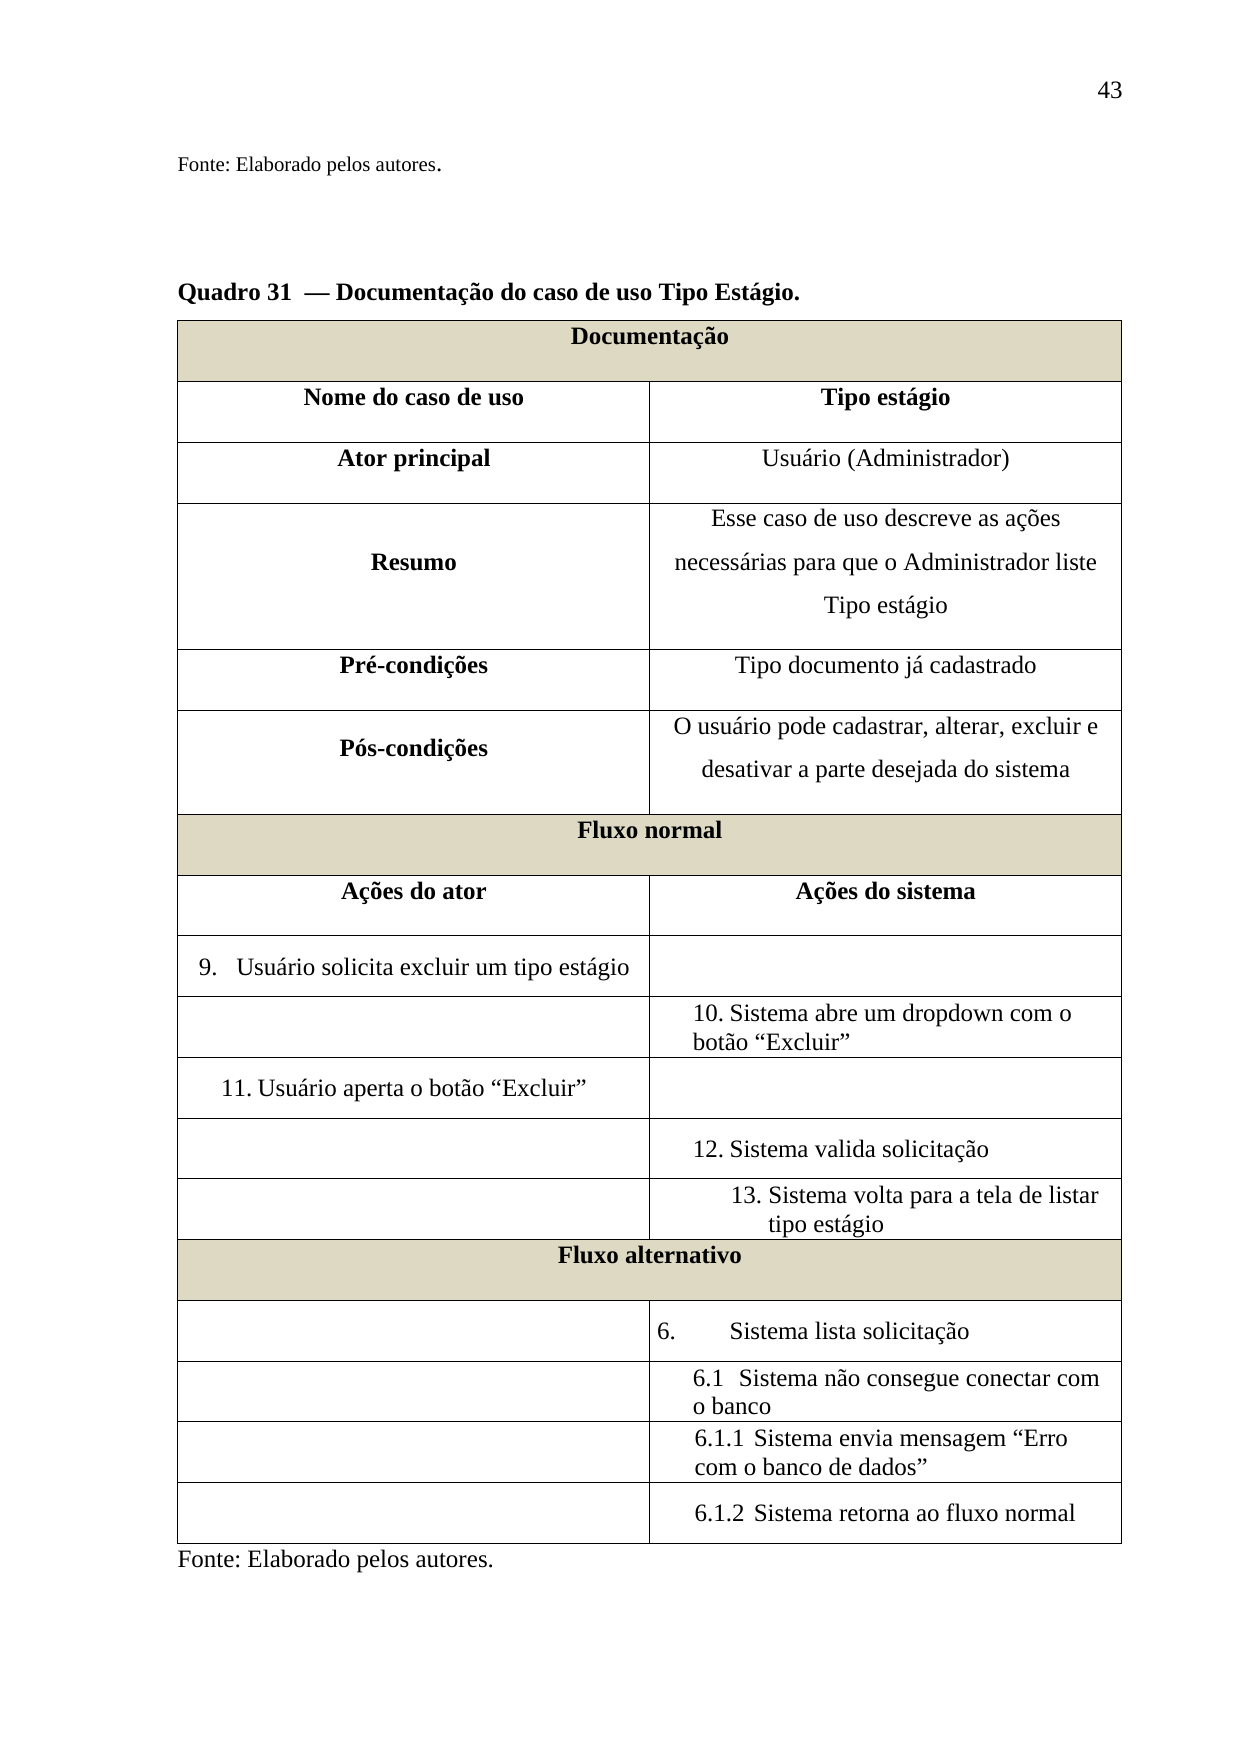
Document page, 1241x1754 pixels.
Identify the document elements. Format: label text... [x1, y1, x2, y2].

table_cell [178, 1422, 649, 1482]
table_cell Usuário aperta o botão “Excluir” [178, 1058, 649, 1118]
table_cell Sistema retorna ao fluxo normal [650, 1483, 1121, 1543]
table_cell Nome do caso de uso [178, 382, 649, 442]
table_cell [178, 997, 649, 1057]
table_cell Pré-condições [178, 650, 649, 710]
table_cell [178, 1301, 649, 1361]
text Quadro 31 — Documentação do caso de uso Tipo Estágio. [177, 277, 1122, 306]
table_cell Ações do ator [178, 876, 649, 935]
table_cell Tipo estágio [650, 382, 1121, 442]
table_cell Usuário solicita excluir um tipo estágio [178, 936, 649, 996]
table_cell Sistema valida solicitação [650, 1119, 1121, 1178]
table_cell Tipo documento já cadastrado [650, 650, 1121, 710]
table_cell Fluxo alternativo [178, 1240, 1121, 1300]
table_cell Ações do sistema [650, 876, 1121, 935]
text Fonte: Elaborado pelos autores. [177, 1544, 1122, 1572]
table_cell Ator principal [178, 443, 649, 502]
table_cell [178, 1119, 649, 1178]
table_cell [178, 1483, 649, 1543]
table_cell Sistema lista solicitação [650, 1301, 1121, 1361]
table_cell [178, 1179, 649, 1239]
table_cell [650, 936, 1121, 996]
table_cell Sistema não consegue conectar com o banco [650, 1362, 1121, 1421]
table_cell Fluxo normal [178, 815, 1121, 875]
table_cell [178, 1362, 649, 1421]
table_cell [650, 1058, 1121, 1118]
table_cell Esse caso de uso descreve as ações necessárias para que o Administrador liste Tipo estágio [650, 504, 1121, 649]
table_cell Usuário (Administrador) [650, 443, 1121, 502]
table_header Documentação [178, 321, 1121, 381]
table_cell O usuário pode cadastrar, alterar, excluir e desativar a parte desejada do sistema [650, 711, 1121, 814]
table_cell Sistema envia mensagem “Erro com o banco de dados” [650, 1422, 1121, 1482]
table_cell Pós-condições [178, 711, 649, 814]
table_cell Sistema abre um dropdown com o botão “Excluir” [650, 997, 1121, 1057]
table_cell Resumo [178, 504, 649, 649]
text Fonte: Elaborado pelos autores. [177, 148, 1122, 176]
table_cell Sistema volta para a tela de listar tipo estágio [650, 1179, 1121, 1239]
